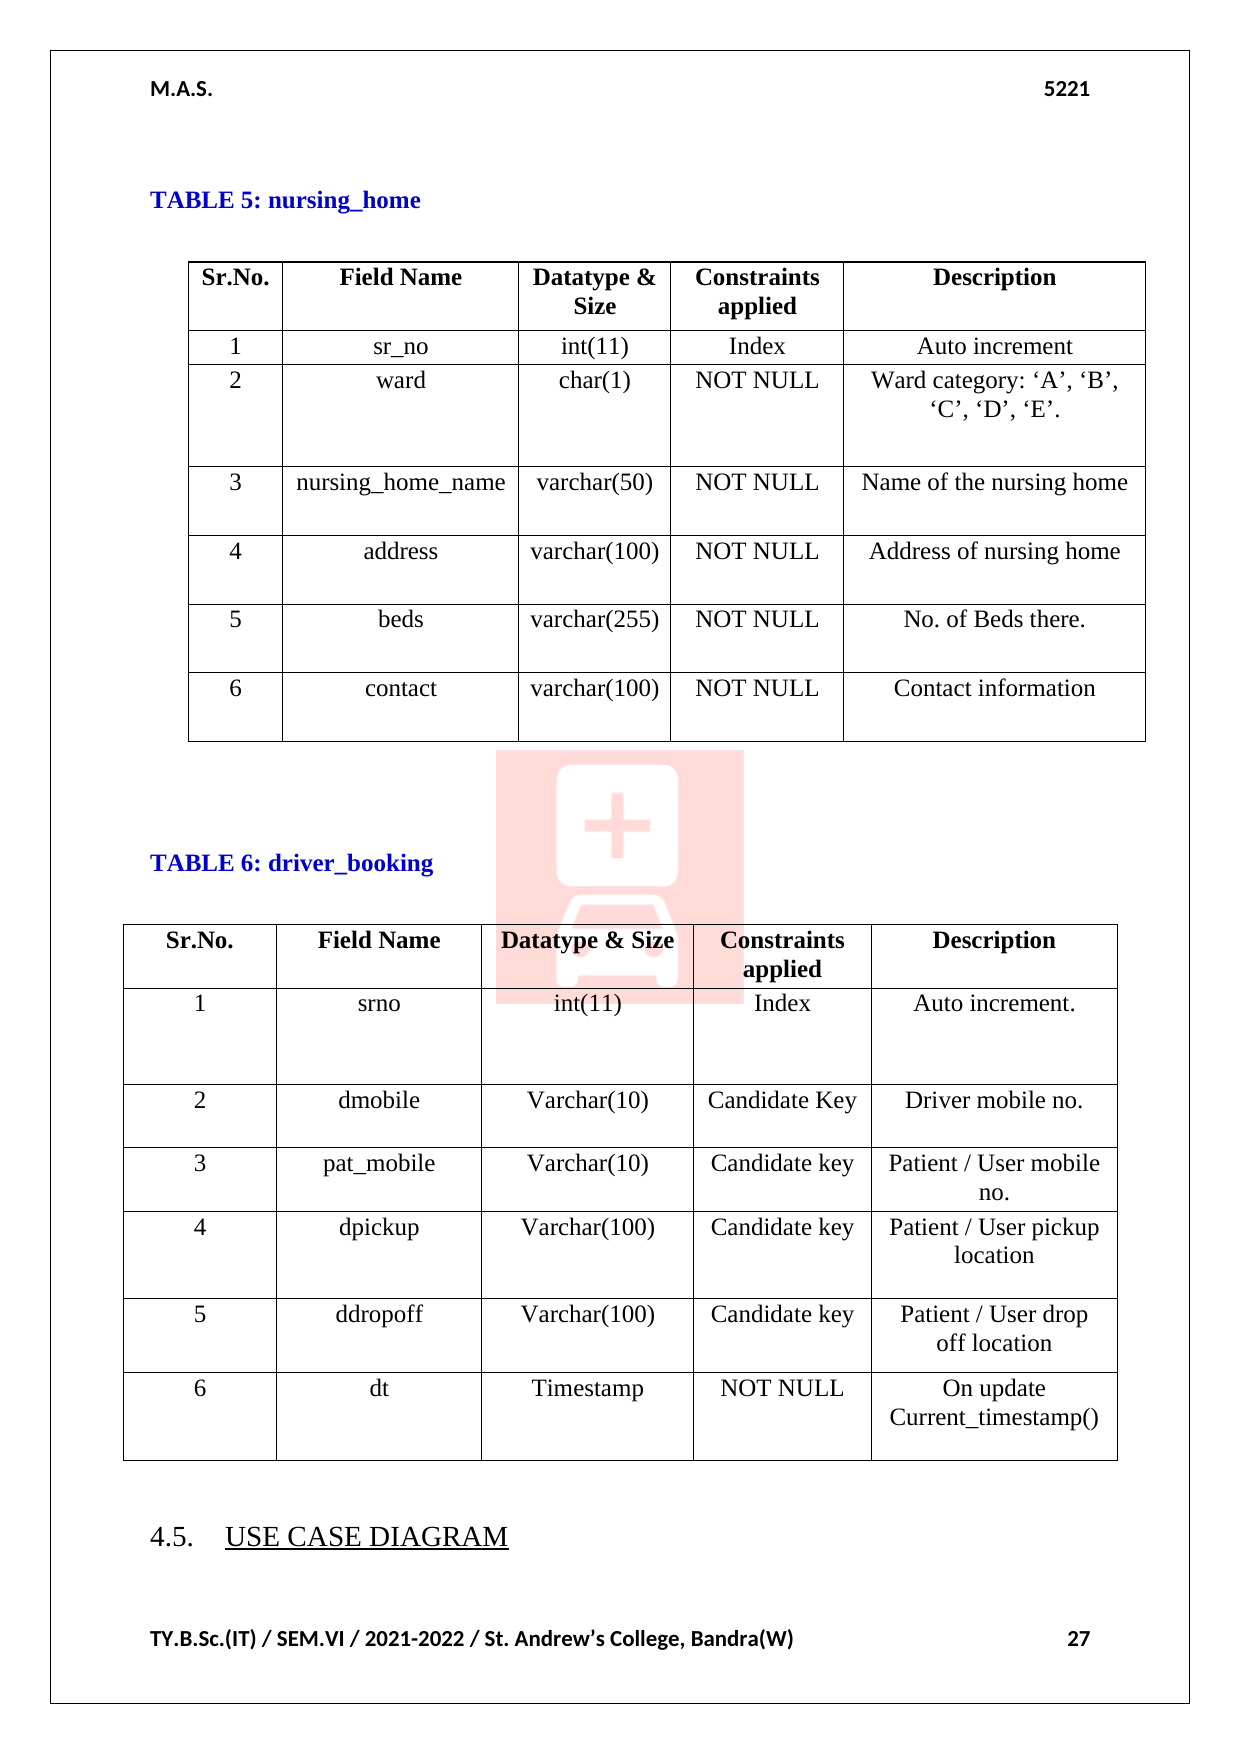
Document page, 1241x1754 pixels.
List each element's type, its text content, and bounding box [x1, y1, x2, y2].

table_cell ddropoff [277, 1299, 481, 1372]
table_cell varchar(100) [519, 673, 670, 741]
table_cell Address of nursing home [844, 536, 1145, 603]
table_header Field Name [277, 925, 481, 987]
table_cell 1 [124, 989, 276, 1084]
table_cell 5 [124, 1299, 276, 1372]
table_header Datatype & Size [482, 925, 693, 987]
table_cell NOT NULL [694, 1373, 871, 1460]
table_cell dt [277, 1373, 481, 1460]
table_cell 3 [124, 1148, 276, 1211]
table_cell NOT NULL [671, 605, 843, 672]
table_cell pat_mobile [277, 1148, 481, 1211]
table_cell varchar(100) [519, 536, 670, 603]
table_cell Contact information [844, 673, 1145, 741]
table_header Field Name [283, 263, 518, 330]
table_cell sr_no [283, 331, 518, 364]
table_header Description [872, 925, 1117, 987]
table_cell Varchar(10) [482, 1085, 693, 1147]
table_cell NOT NULL [671, 467, 843, 535]
table_header Datatype & Size [519, 263, 670, 330]
table_cell Patient / User mobile no. [872, 1148, 1117, 1211]
table_cell Index [671, 331, 843, 364]
table_cell Index [694, 989, 871, 1084]
table_cell NOT NULL [671, 536, 843, 603]
table_cell varchar(255) [519, 605, 670, 672]
table_cell Candidate key [694, 1212, 871, 1298]
table_cell Varchar(100) [482, 1212, 693, 1298]
table_header Description [844, 263, 1145, 330]
table_cell int(11) [519, 331, 670, 364]
table_cell Patient / User pickup location [872, 1212, 1117, 1298]
table_cell 1 [189, 331, 282, 364]
table_cell NOT NULL [671, 365, 843, 466]
table_header Constraints applied [694, 925, 871, 987]
table_cell 4 [124, 1212, 276, 1298]
table_cell 6 [189, 673, 282, 741]
table_cell srno [277, 989, 481, 1084]
table_cell 2 [124, 1085, 276, 1147]
table_cell No. of Beds there. [844, 605, 1145, 672]
table_cell Candidate key [694, 1148, 871, 1211]
table_cell varchar(50) [519, 467, 670, 535]
table_cell 3 [189, 467, 282, 535]
subtitle TABLE 6: driver_booking [150, 848, 1090, 876]
table_cell 2 [189, 365, 282, 466]
subtitle TABLE 5: nursing_home [150, 185, 1090, 214]
table_cell 6 [124, 1373, 276, 1460]
table_cell dmobile [277, 1085, 481, 1147]
table_header Constraints applied [671, 263, 843, 330]
table_cell Varchar(100) [482, 1299, 693, 1372]
table_cell Driver mobile no. [872, 1085, 1117, 1147]
table_cell address [283, 536, 518, 603]
table_cell 5 [189, 605, 282, 672]
table_cell Candidate Key [694, 1085, 871, 1147]
table_cell contact [283, 673, 518, 741]
table_cell Patient / User drop off location [872, 1299, 1117, 1372]
table_cell NOT NULL [671, 673, 843, 741]
table_cell Ward category: ‘A’, ‘B’, ‘C’, ‘D’, ‘E’. [844, 365, 1145, 466]
table_cell int(11) [482, 989, 693, 1084]
subtitle USE CASE DIAGRAM [150, 1519, 1090, 1552]
table_cell dpickup [277, 1212, 481, 1298]
table_cell Candidate key [694, 1299, 871, 1372]
table_cell Auto increment [844, 331, 1145, 364]
table_cell Timestamp [482, 1373, 693, 1460]
table_cell 4 [189, 536, 282, 603]
table_header Sr.No. [189, 263, 282, 330]
table_cell Varchar(10) [482, 1148, 693, 1211]
table_cell Name of the nursing home [844, 467, 1145, 535]
table_cell On update Current_timestamp() [872, 1373, 1117, 1460]
table_cell Auto increment. [872, 989, 1117, 1084]
table_header Sr.No. [124, 925, 276, 987]
table_cell nursing_home_name [283, 467, 518, 535]
table_cell char(1) [519, 365, 670, 466]
table_cell ward [283, 365, 518, 466]
table_cell beds [283, 605, 518, 672]
